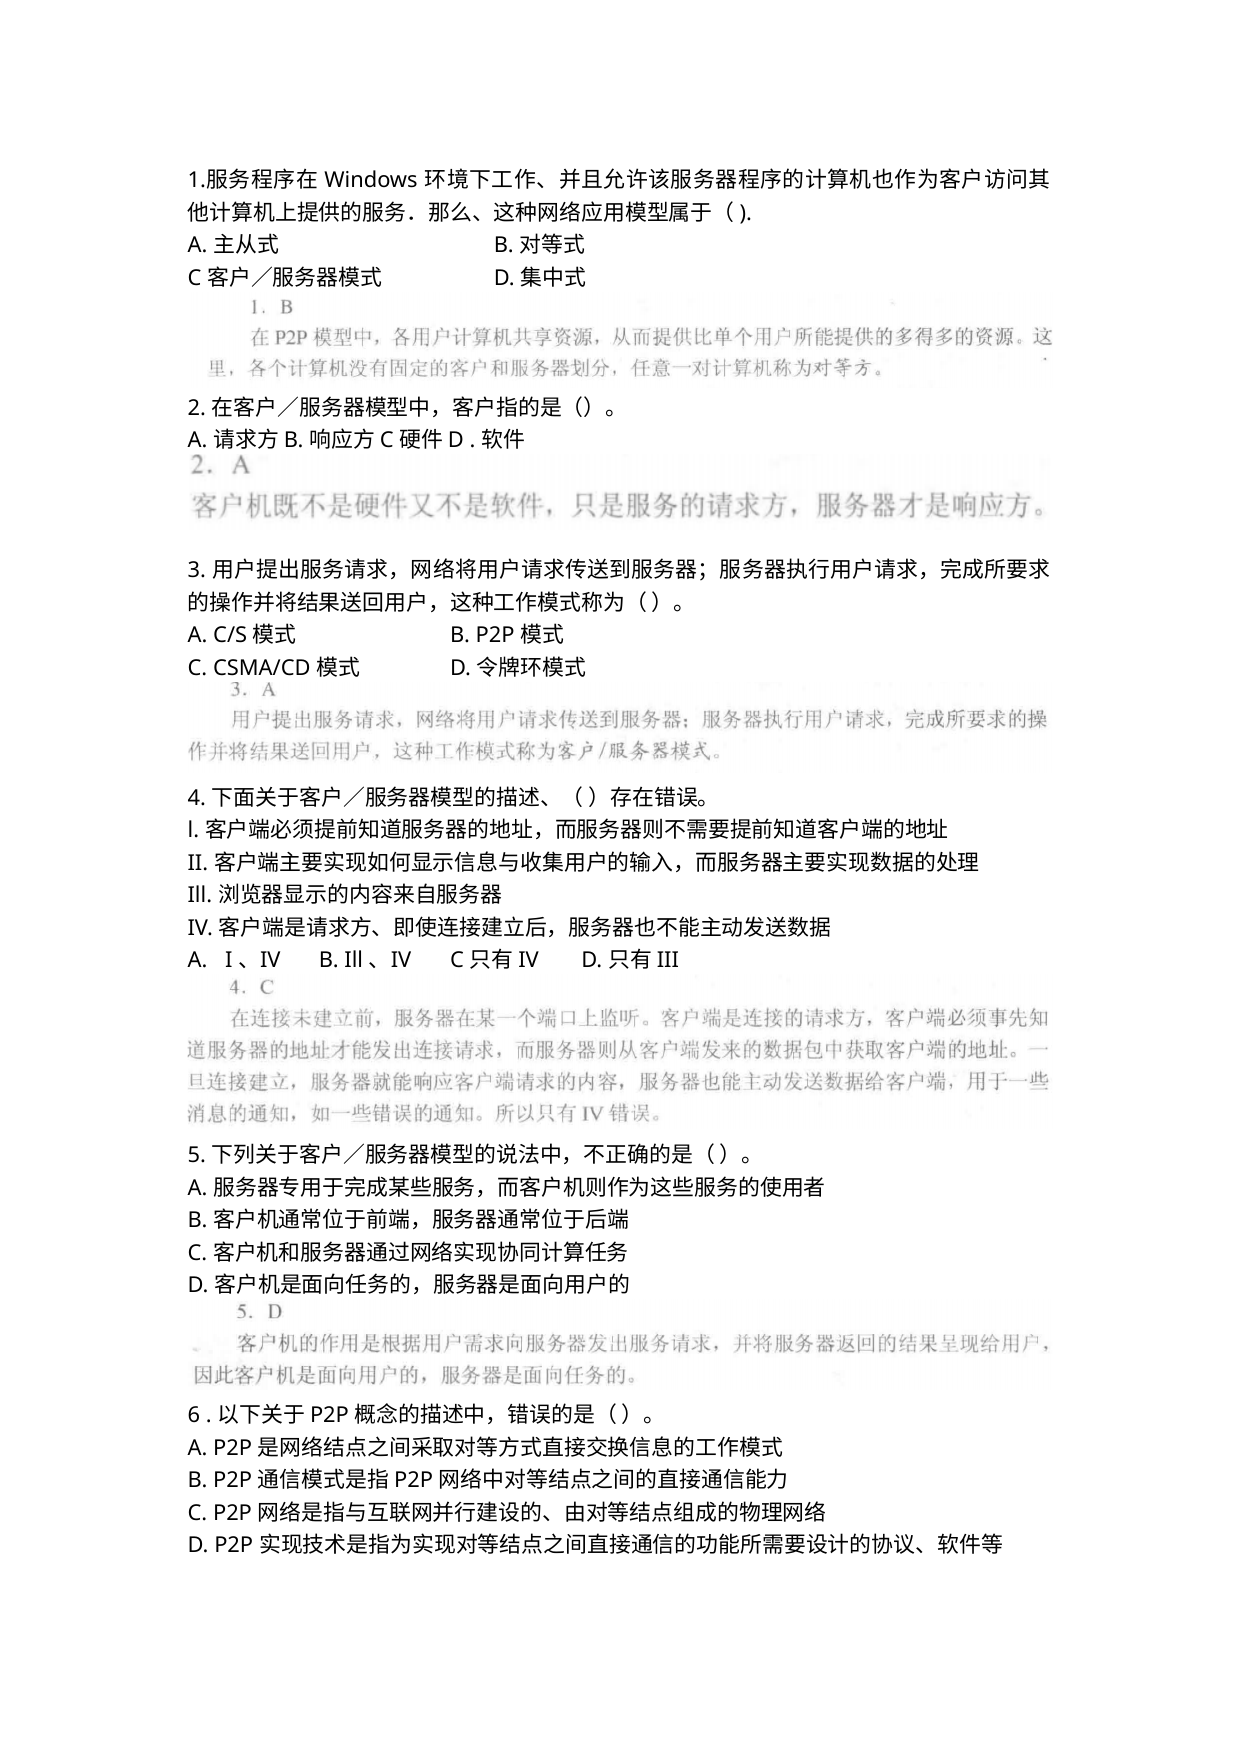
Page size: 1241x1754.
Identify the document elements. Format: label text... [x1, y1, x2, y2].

list I 、IV B. Ill 、IV C 只有 IV D. 只有 III [187, 942, 1053, 974]
text 1.服务程序在 Windows 环境下工作、并且允许该服务器程序的计算机也作为客户访问其他计算机上提供的服务．那么、这种网络应用模型属于（ ). [187, 162, 1053, 227]
text C 客户／服务器模式 D. 集中式 [187, 259, 1053, 292]
text C. CSMA/CD 模式 D. 令牌环模式 [187, 649, 1053, 682]
text IV. 客户端是请求方、即使连接建立后，服务器也不能主动发送数据 [187, 909, 1053, 942]
text l. 客户端必须提前知道服务器的地址，而服务器则不需要提前知道客户端的地址 [187, 812, 1053, 844]
text 2. 在客户／服务器模型中，客户指的是（）。 [187, 389, 1053, 422]
text Ill. 浏览器显示的内容来自服务器 [187, 877, 1053, 909]
text C. P2P 网络是指与互联网并行建设的、由对等结点组成的物理网络 [187, 1494, 1053, 1527]
picture [187, 454, 1053, 530]
picture [187, 682, 1053, 773]
picture [187, 974, 1053, 1129]
text B. P2P 通信模式是指 P2P 网络中对等结点之间的直接通信能力 [187, 1462, 1053, 1494]
text 4. 下面关于客户／服务器模型的描述、（ ）存在错误。 [187, 779, 1053, 812]
picture [187, 1299, 1053, 1390]
text D. P2P 实现技术是指为实现对等结点之间直接通信的功能所需要设计的协议、软件等 [187, 1527, 1053, 1559]
text A. 服务器专用于完成某些服务，而客户机则作为这些服务的使用者 [187, 1169, 1053, 1202]
picture [187, 292, 1053, 388]
text B. 客户机通常位于前端，服务器通常位于后端 [187, 1202, 1053, 1234]
text 3. 用户提出服务请求，网络将用户请求传送到服务器；服务器执行用户请求，完成所要求的操作并将结果送回用户，这种工作模式称为（ ）。 [187, 552, 1053, 617]
text C. 客户机和服务器通过网络实现协同计算任务 [187, 1234, 1053, 1267]
text 6 . 以下关于 P2P 概念的描述中，错误的是（ ）。 [187, 1397, 1053, 1429]
text A. 请求方 B. 响应方 C 硬件 D . 软件 [187, 422, 1053, 454]
text II. 客户端主要实现如何显示信息与收集用户的输入，而服务器主要实现数据的处理 [187, 844, 1053, 877]
text A. 主从式 B. 对等式 [187, 227, 1053, 259]
text A. P2P 是网络结点之间采取对等方式直接交换信息的工作模式 [187, 1429, 1053, 1462]
text D. 客户机是面向任务的，服务器是面向用户的 [187, 1267, 1053, 1299]
text 5. 下列关于客户／服务器模型的说法中，不正确的是（ ）。 [187, 1137, 1053, 1169]
text A. C/S 模式 B. P2P 模式 [187, 617, 1053, 649]
